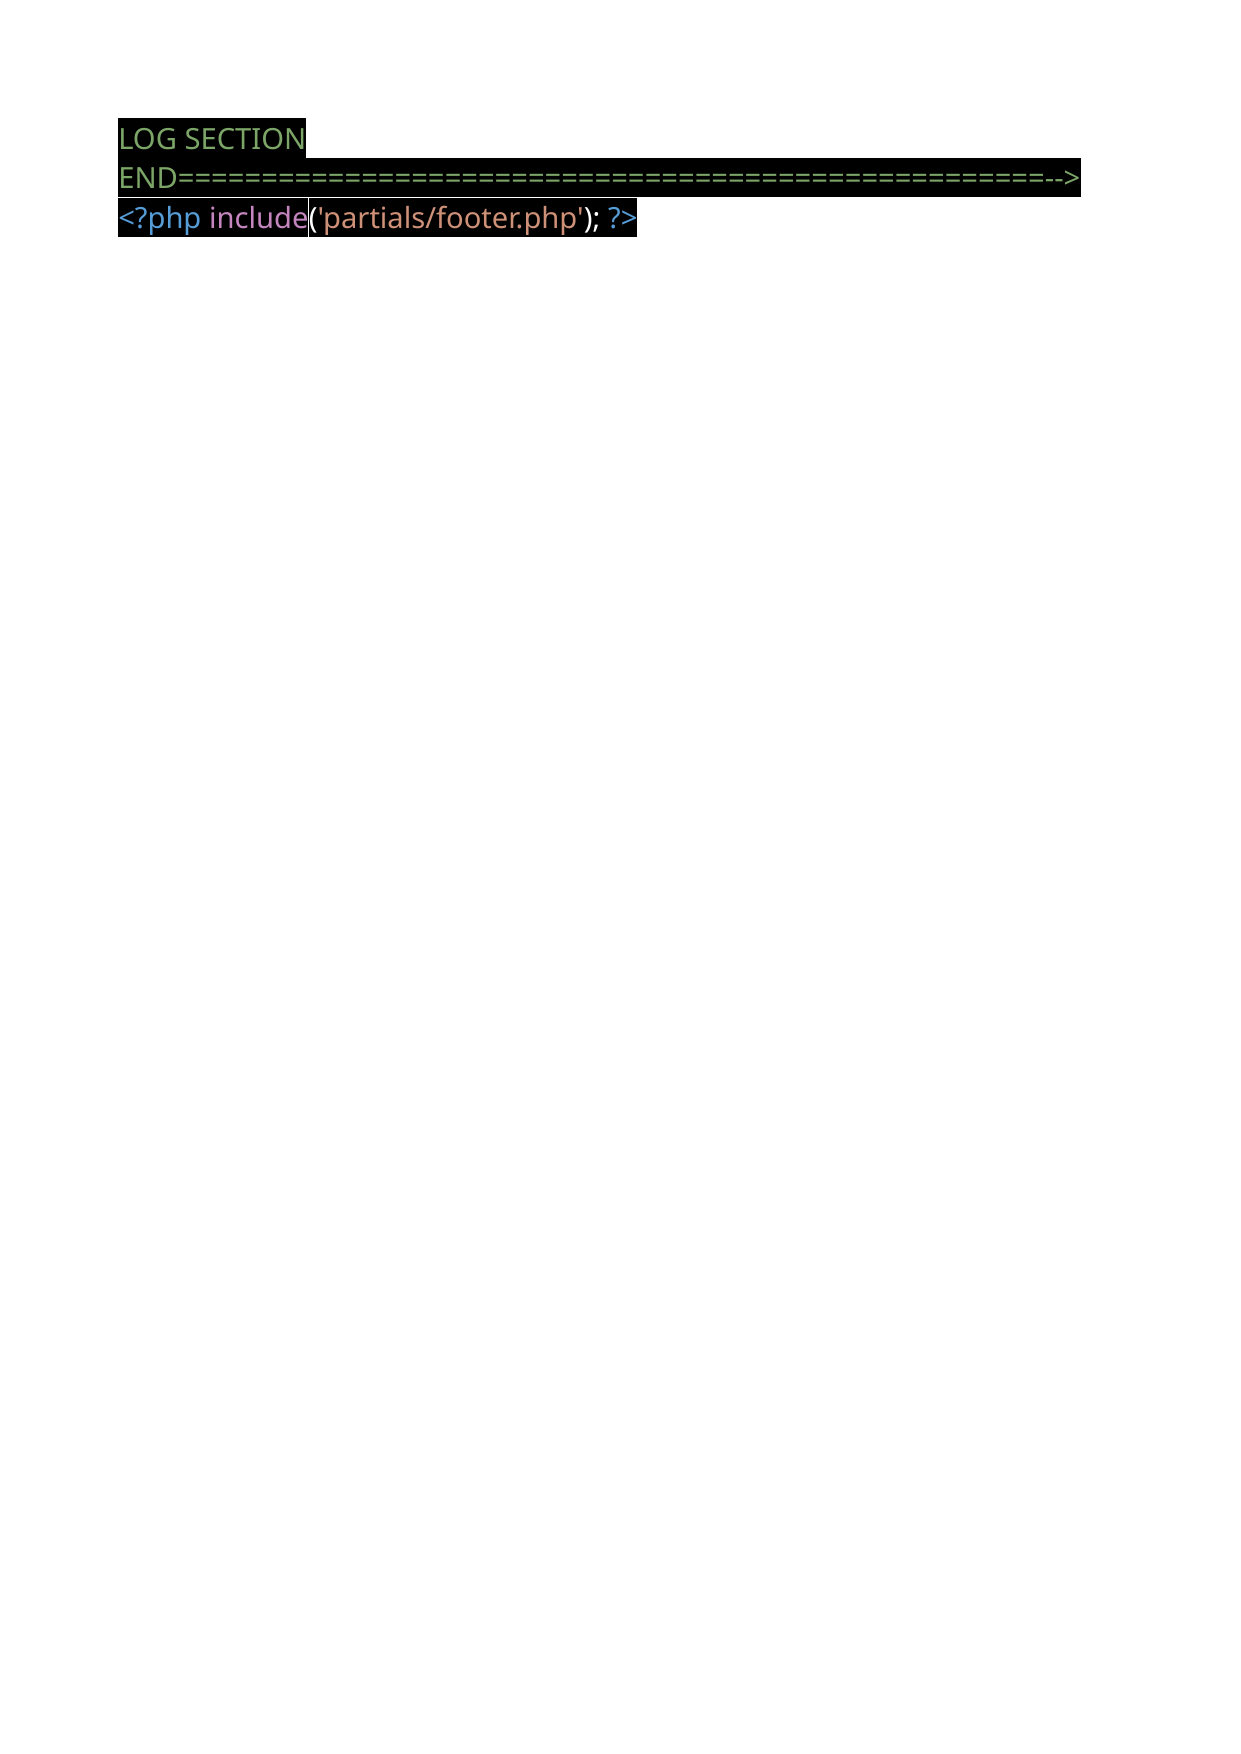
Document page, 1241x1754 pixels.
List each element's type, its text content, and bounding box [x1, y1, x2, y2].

text <!--===========================================================BLOG SECTION END====================================================--> [306, 118, 1122, 197]
text <?php include('partials/footer.php'); ?> [118, 197, 1122, 237]
